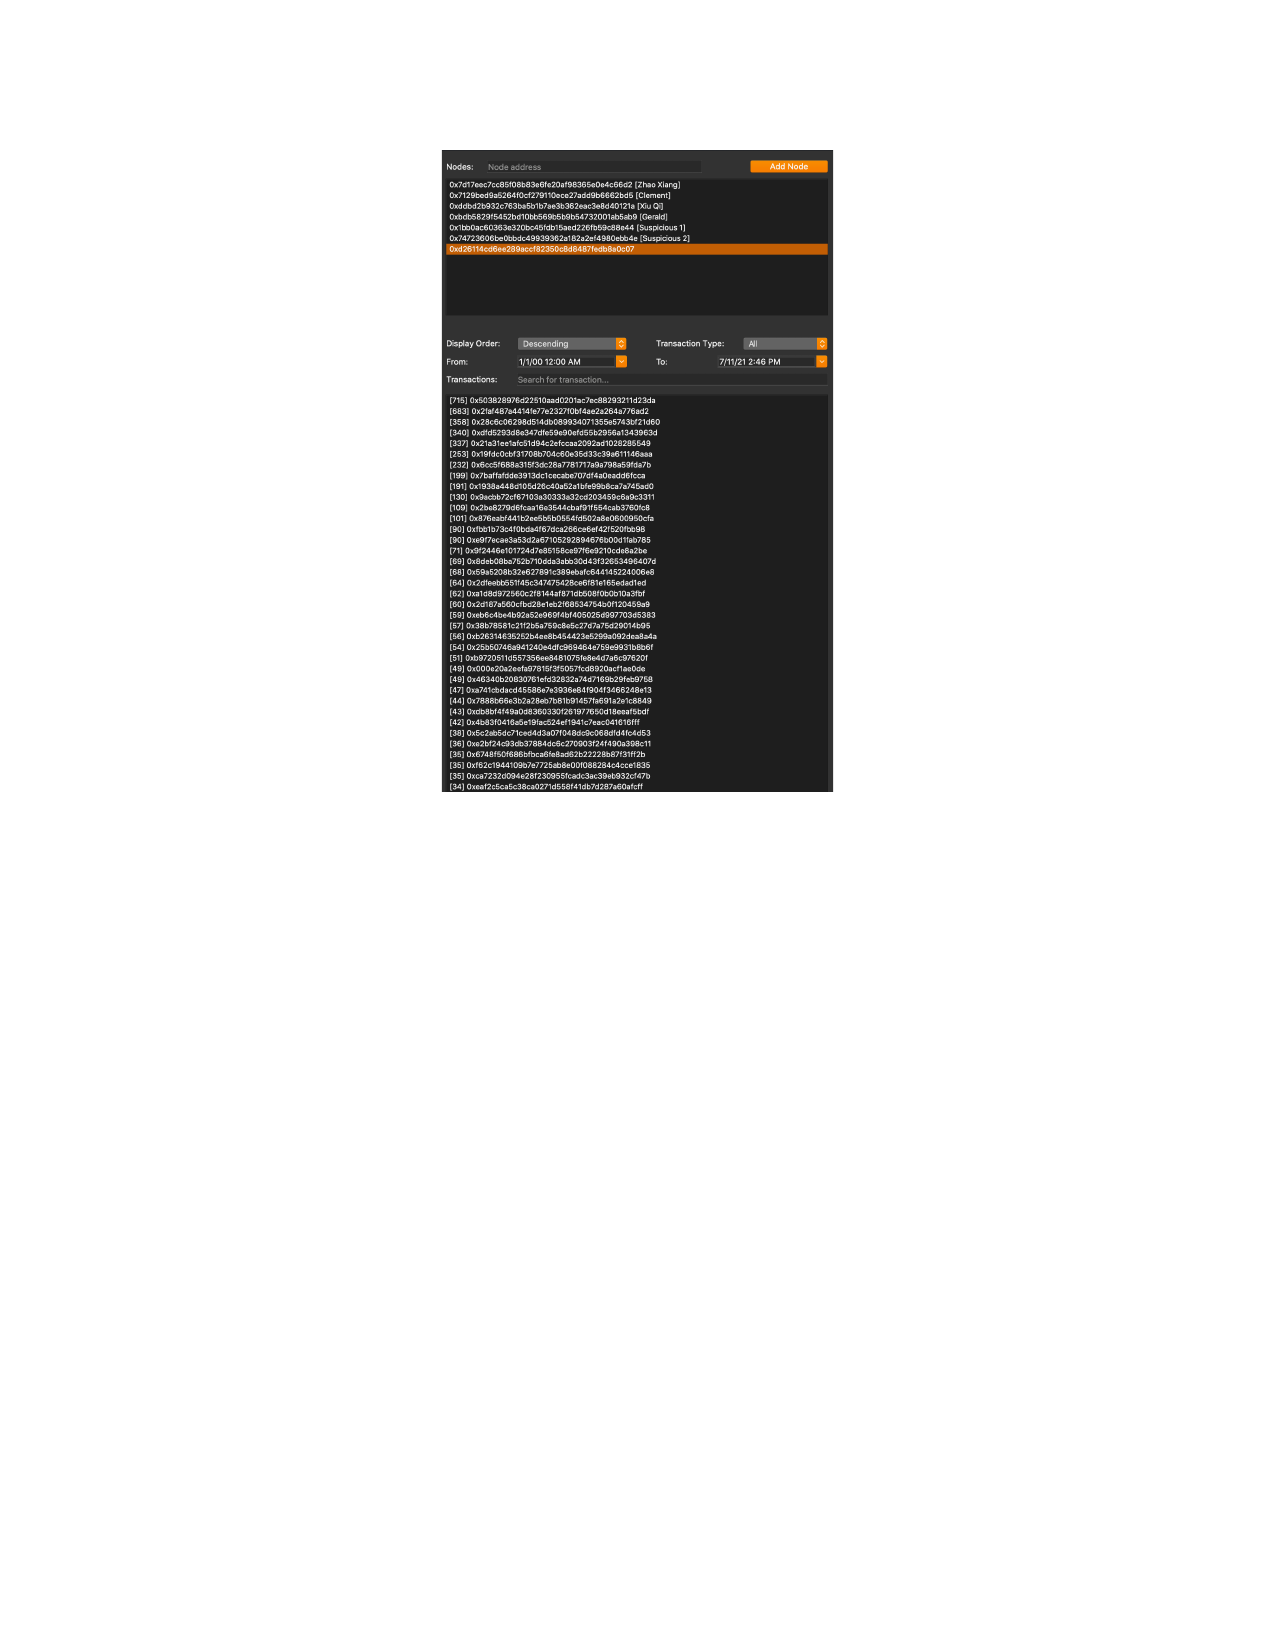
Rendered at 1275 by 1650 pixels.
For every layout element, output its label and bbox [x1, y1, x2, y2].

picture [441, 150, 834, 792]
